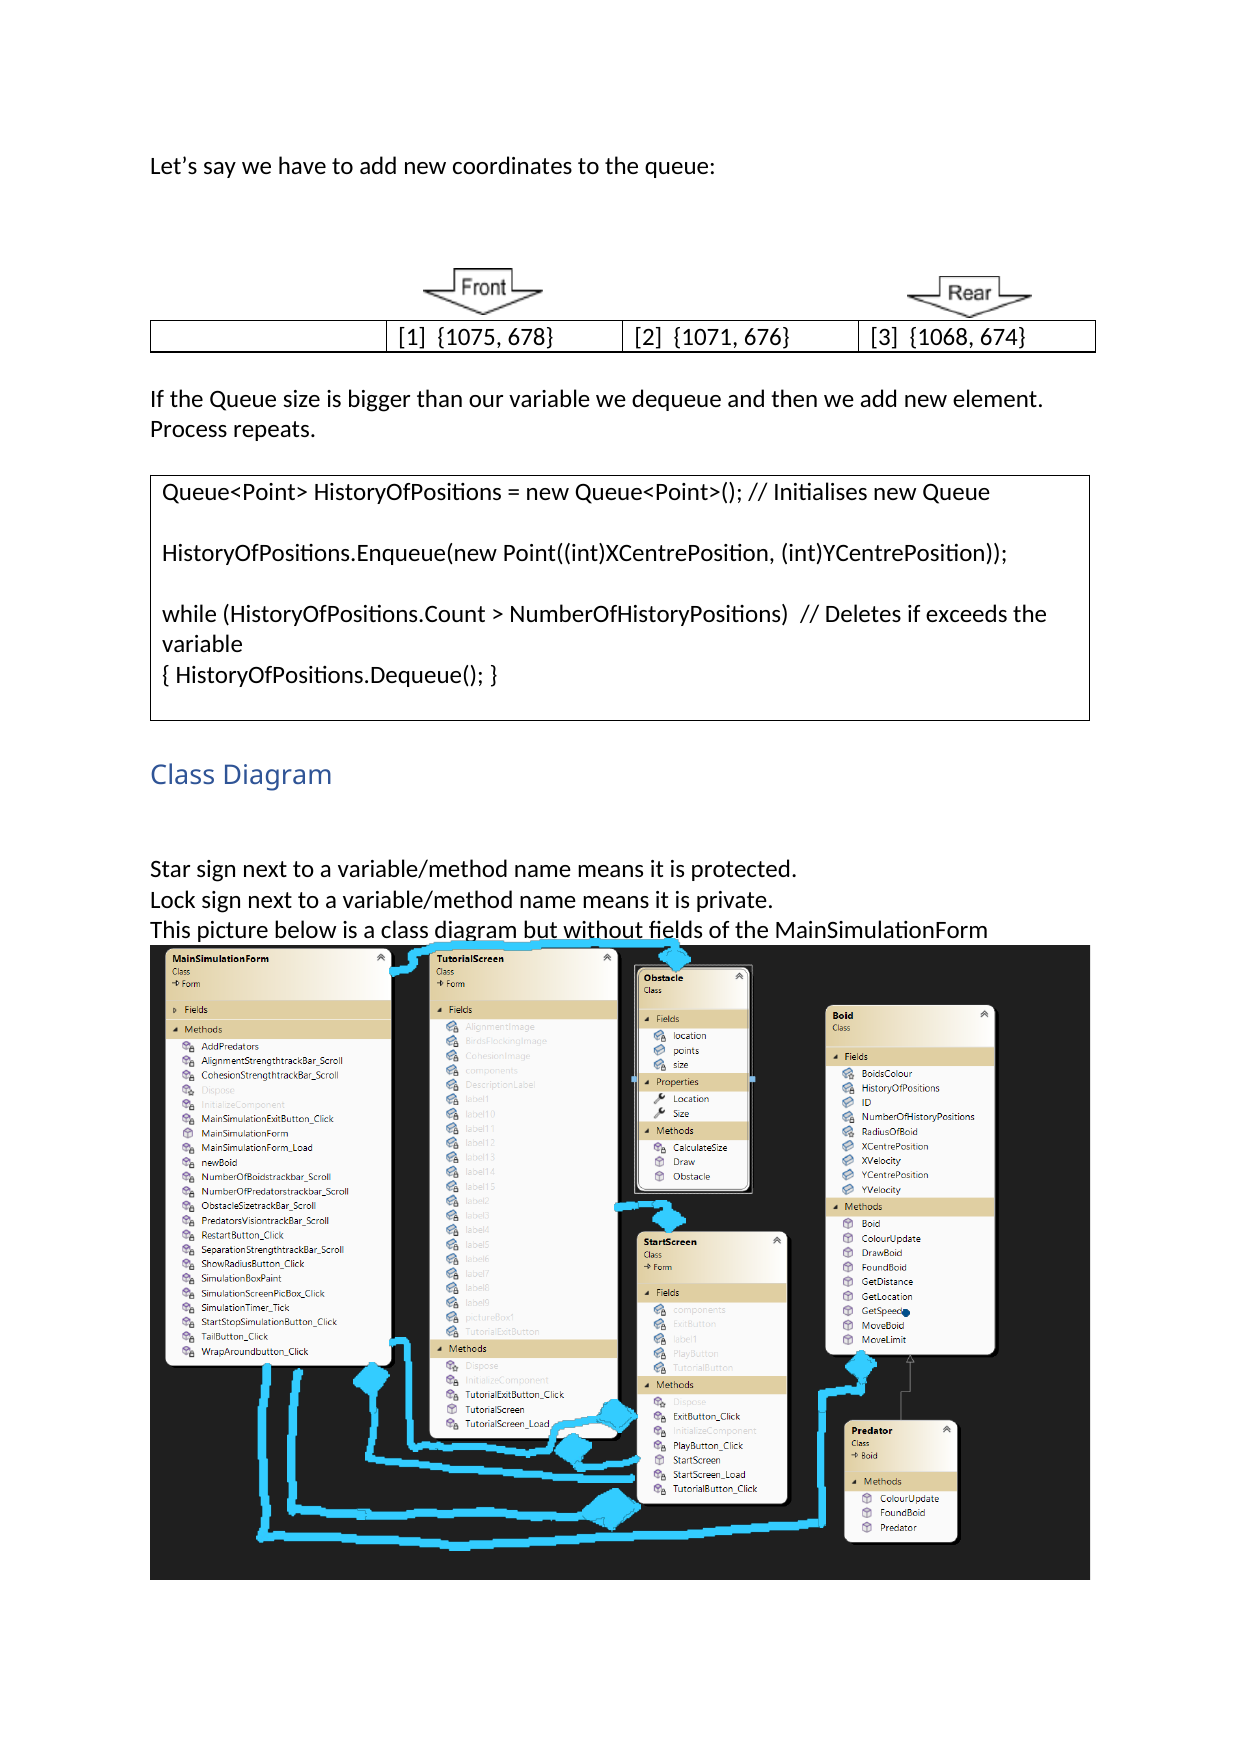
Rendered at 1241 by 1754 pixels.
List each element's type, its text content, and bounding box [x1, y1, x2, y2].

picture [415, 256, 554, 320]
text If the Queue size is bigger than our variable we dequeue and then we add new element. Process repeats. [150, 383, 1090, 444]
table_header [2] {1071, 676} [623, 321, 858, 351]
picture [898, 268, 1041, 320]
text Star sign next to a variable/method name means it is protected. [150, 853, 1090, 884]
table_header [1] {1075, 678} [387, 321, 622, 351]
table_header [151, 321, 386, 351]
text This picture below is a class diagram but without fields of the MainSimulationForm [150, 914, 1090, 945]
text Let’s say we have to add new coordinates to the queue: [150, 150, 1090, 181]
picture [150, 938, 1091, 1580]
table_header Queue<Point> HistoryOfPositions = new Queue<Point>(); // Initialises new Queue HistoryOfPositions.Enqueue(new Point((int)XCentrePosition, (int)YCentrePosition)); while (HistoryOfPositions.Count > NumberOfHistoryPositions) // Deletes if exceeds the variable { HistoryOfPositions.Dequeue(); } [151, 476, 1089, 720]
text Lock sign next to a variable/method name means it is private. [150, 884, 1090, 914]
subtitle Class Diagram [150, 756, 1090, 792]
table_header [3] {1068, 674} [859, 321, 1095, 351]
